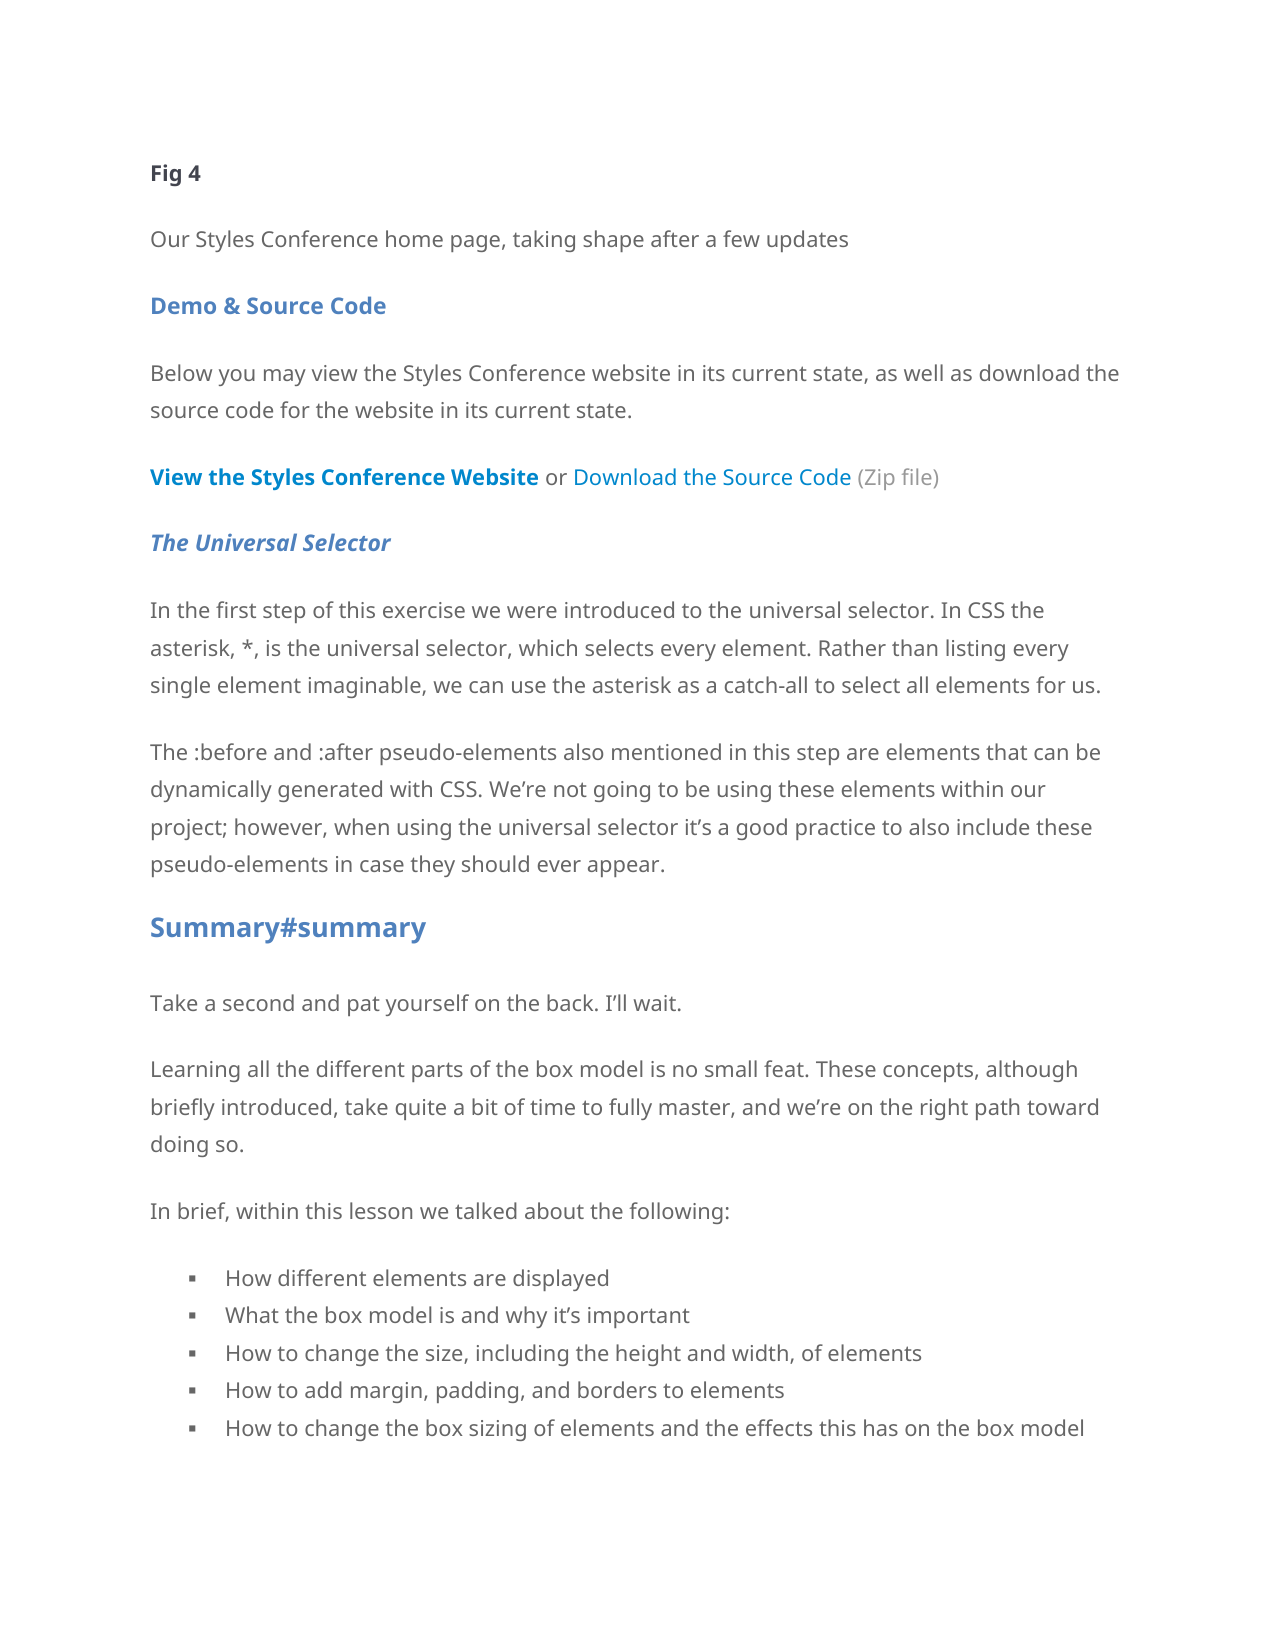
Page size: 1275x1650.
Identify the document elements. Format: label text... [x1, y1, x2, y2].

text Our Styles Conference home page, taking shape after a few updates [150, 217, 1125, 254]
subtitle Demo & Source Code [150, 283, 1125, 321]
text View the Styles Conference Website or Download the Source Code (Zip file) [150, 454, 1125, 492]
list How to change the size, including the height and width, of elements [187, 1330, 1125, 1367]
subtitle Summary#summary [150, 908, 1125, 945]
list What the box model is and why it’s important [187, 1292, 1125, 1330]
text Learning all the different parts of the box model is no small feat. These concepts, although briefly introduced, take quite a bit of time to fully master, and we’re on the right path toward doing so. [150, 1047, 1125, 1159]
list How different elements are displayed [187, 1255, 1125, 1292]
text In brief, within this lesson we talked about the following: [150, 1188, 1125, 1226]
text Fig 4 [150, 150, 1125, 187]
text Below you may view the Styles Conference website in its current state, as well as download the source code for the website in its current state. [150, 350, 1125, 425]
text Take a second and pat yourself on the back. I’ll wait. [150, 980, 1125, 1017]
subtitle The Universal Selector [150, 521, 1125, 558]
list How to change the box sizing of elements and the effects this has on the box model [187, 1405, 1125, 1442]
list How to add margin, padding, and borders to elements [187, 1367, 1125, 1405]
text The :before and :after pseudo-elements also mentioned in this step are elements that can be dynamically generated with CSS. We’re not going to be using these elements within our project; however, when using the universal selector it’s a good practice to also include these pseudo-elements in case they should ever appear. [150, 729, 1125, 879]
text In the first step of this exercise we were introduced to the universal selector. In CSS the asterisk, *, is the universal selector, which selects every element. Rather than listing every single element imaginable, we can use the asterisk as a catch-all to select all elements for us. [150, 587, 1125, 700]
